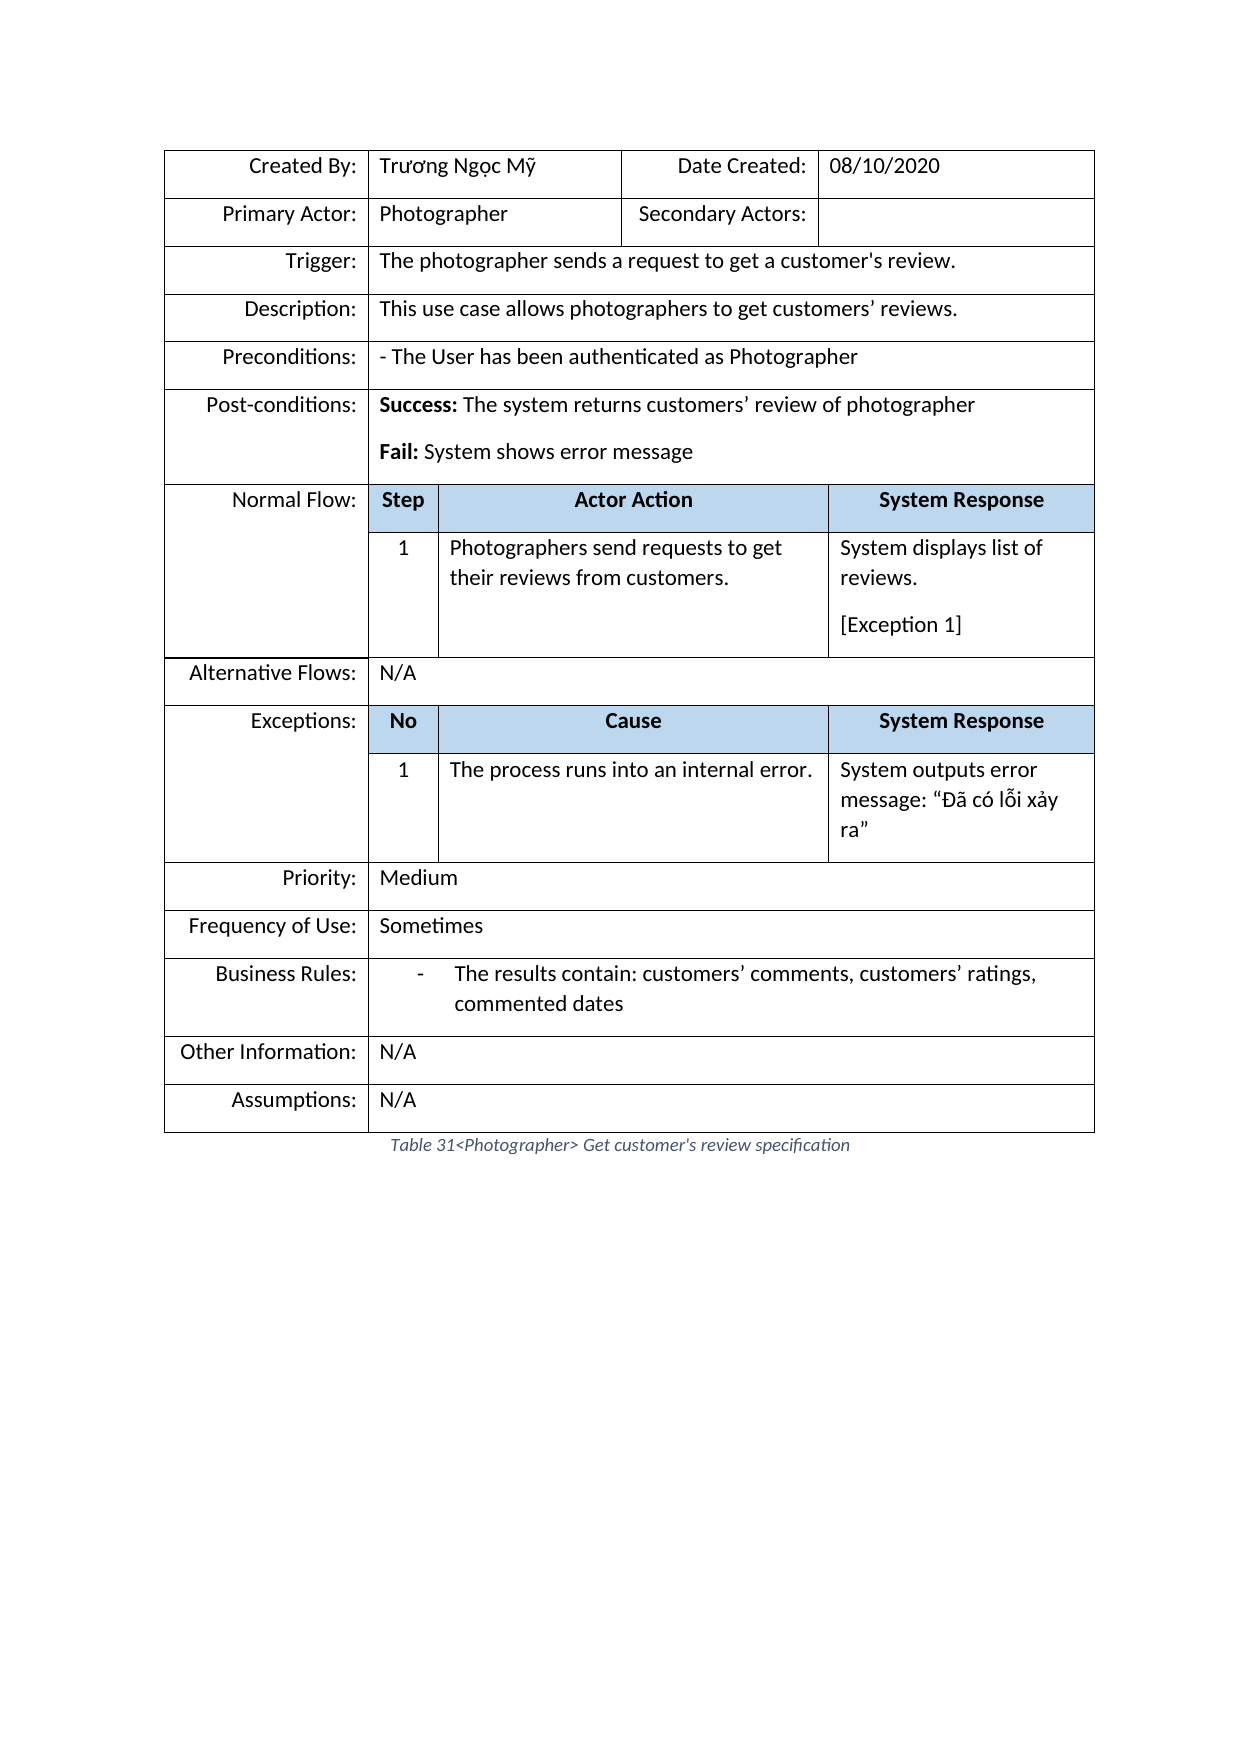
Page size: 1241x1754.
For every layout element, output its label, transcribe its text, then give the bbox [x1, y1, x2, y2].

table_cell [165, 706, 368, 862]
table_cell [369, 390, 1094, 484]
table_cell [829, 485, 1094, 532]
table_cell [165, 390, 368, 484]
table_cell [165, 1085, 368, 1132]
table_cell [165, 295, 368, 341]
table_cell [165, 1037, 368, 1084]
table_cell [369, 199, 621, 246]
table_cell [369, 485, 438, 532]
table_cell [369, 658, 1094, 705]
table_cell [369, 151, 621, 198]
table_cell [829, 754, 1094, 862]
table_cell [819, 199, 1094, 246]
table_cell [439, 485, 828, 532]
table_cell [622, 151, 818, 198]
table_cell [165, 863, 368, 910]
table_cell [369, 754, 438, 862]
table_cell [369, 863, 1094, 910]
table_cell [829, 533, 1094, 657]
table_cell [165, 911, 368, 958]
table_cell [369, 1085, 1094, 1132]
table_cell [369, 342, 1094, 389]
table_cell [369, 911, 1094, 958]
text Table 31<Photographer> Get customer's review specification [150, 1133, 1093, 1156]
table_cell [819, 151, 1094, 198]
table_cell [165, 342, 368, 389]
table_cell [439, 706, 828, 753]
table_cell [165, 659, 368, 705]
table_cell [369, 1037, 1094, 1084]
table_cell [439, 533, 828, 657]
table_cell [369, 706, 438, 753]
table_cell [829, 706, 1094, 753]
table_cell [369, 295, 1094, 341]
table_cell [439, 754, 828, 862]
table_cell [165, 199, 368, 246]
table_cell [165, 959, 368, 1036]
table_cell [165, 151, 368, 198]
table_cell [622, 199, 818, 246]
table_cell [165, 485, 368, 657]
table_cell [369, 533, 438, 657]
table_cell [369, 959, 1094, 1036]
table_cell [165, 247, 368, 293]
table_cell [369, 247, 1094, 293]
